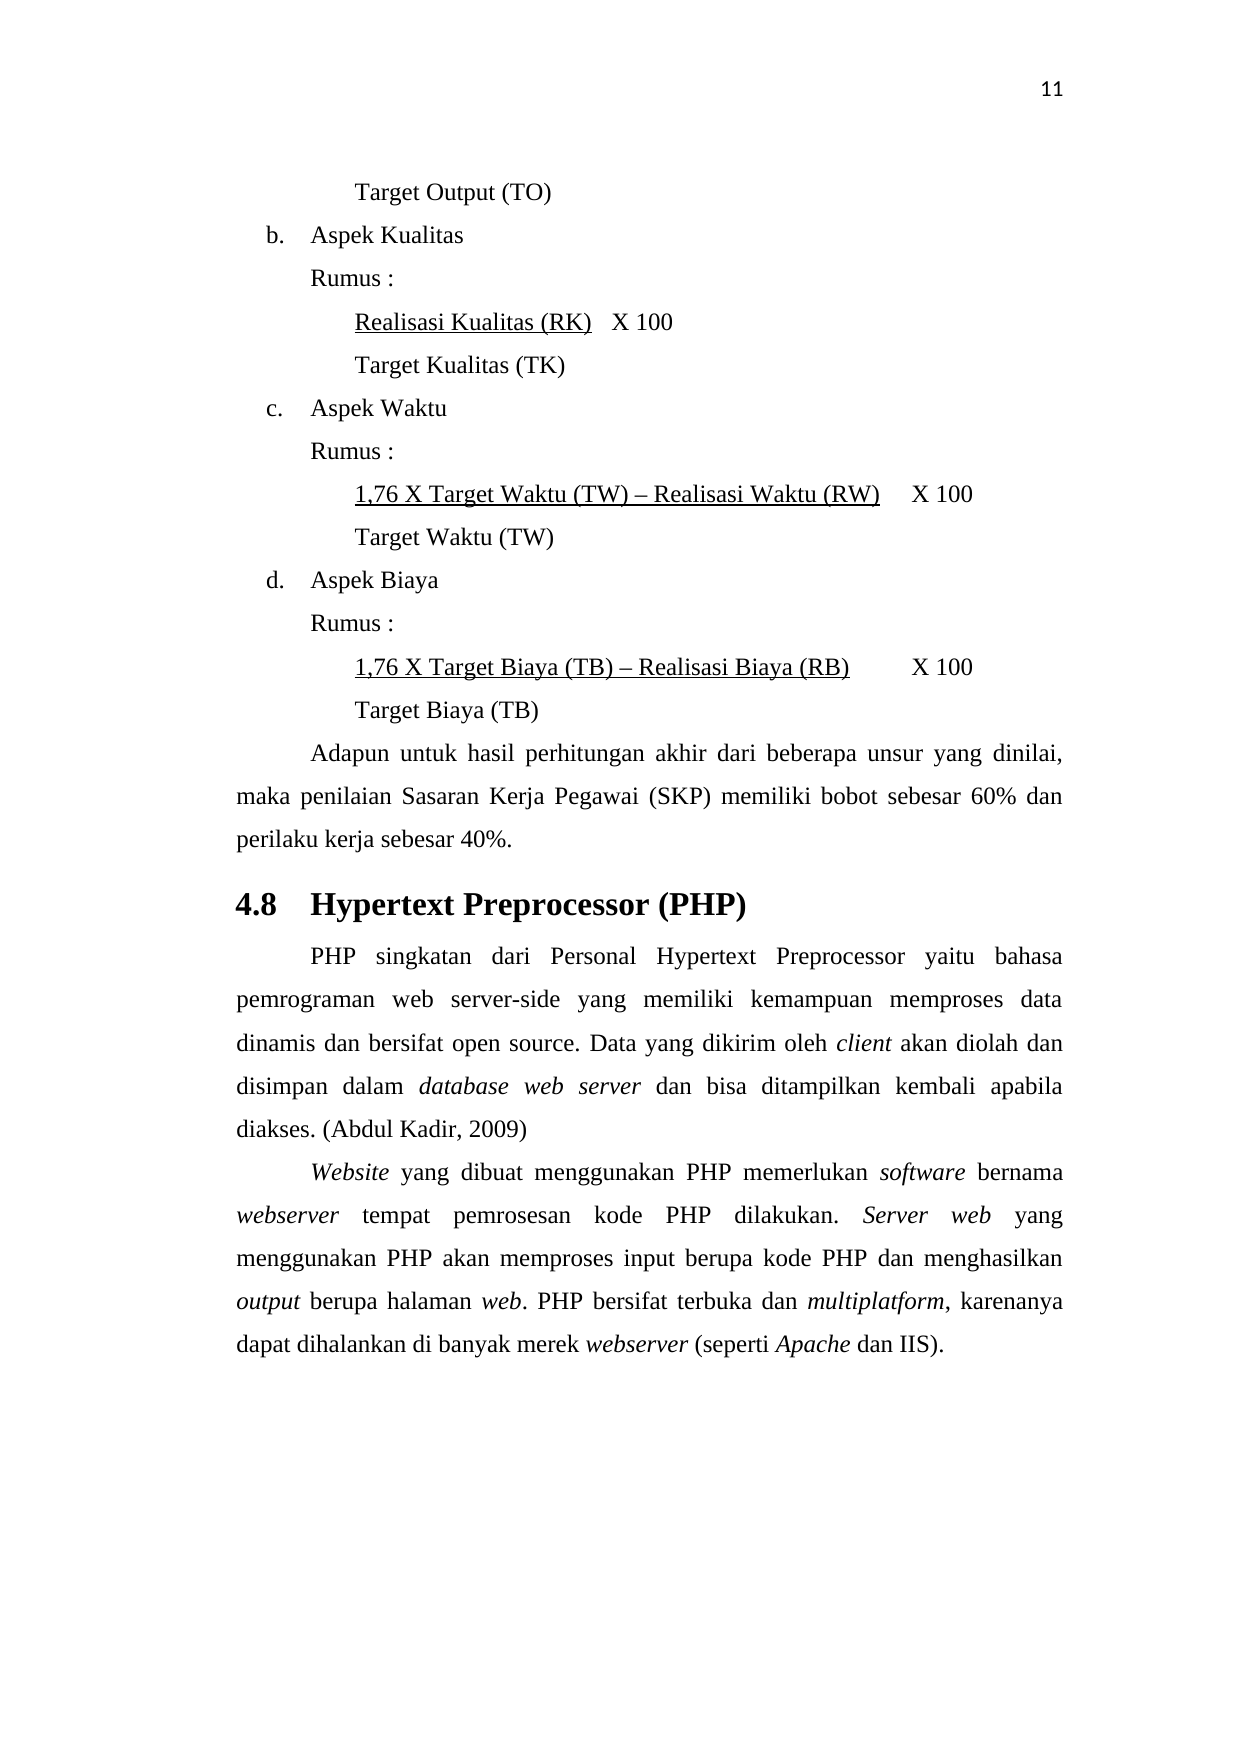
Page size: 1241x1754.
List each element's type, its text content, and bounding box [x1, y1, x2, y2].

text Hypertext Preprocessor (PHP) [235, 884, 1063, 922]
list Realisasi Kualitas (RK) X 100 [354, 307, 1063, 335]
list Target Output (TO) [354, 177, 1063, 206]
text Website yang dibuat menggunakan PHP memerlukan software bernama webserver tempat pemrosesan kode PHP dilakukan. Server web yang menggunakan PHP akan memproses input berupa kode PHP dan menghasilkan output berupa halaman web. PHP bersifat terbuka dan multiplatform, karenanya dapat dihalankan di banyak merek webserver (seperti Apache dan IIS). [236, 1157, 1063, 1358]
list Adapun untuk hasil perhitungan akhir dari beberapa unsur yang dinilai, maka penilaian Sasaran Kerja Pegawai (SKP) memiliki bobot sebesar 60% dan perilaku kerja sebesar 40%. [236, 738, 1063, 853]
text Rumus : [310, 263, 1063, 292]
list Aspek Biaya [266, 565, 1063, 594]
text PHP singkatan dari Personal Hypertext Preprocessor yaitu bahasa pemrograman web server-side yang memiliki kemampuan memproses data dinamis dan bersifat open source. Data yang dikirim oleh client akan diolah dan disimpan dalam database web server dan bisa ditampilkan kembali apabila diakses. (Abdul Kadir, 2009) [236, 941, 1063, 1143]
list 1,76 X Target Waktu (TW) – Realisasi Waktu (RW) X 100 [354, 479, 1063, 508]
list Target Biaya (TB) [354, 695, 1063, 723]
list Target Kualitas (TK) [354, 350, 1063, 378]
list Aspek Kualitas [266, 220, 1063, 249]
text Rumus : [310, 608, 1063, 637]
text Rumus : [310, 436, 1063, 465]
list Target Waktu (TW) [354, 522, 1063, 551]
list Aspek Waktu [266, 393, 1063, 422]
list 1,76 X Target Biaya (TB) – Realisasi Biaya (RB) X 100 [354, 652, 1063, 680]
